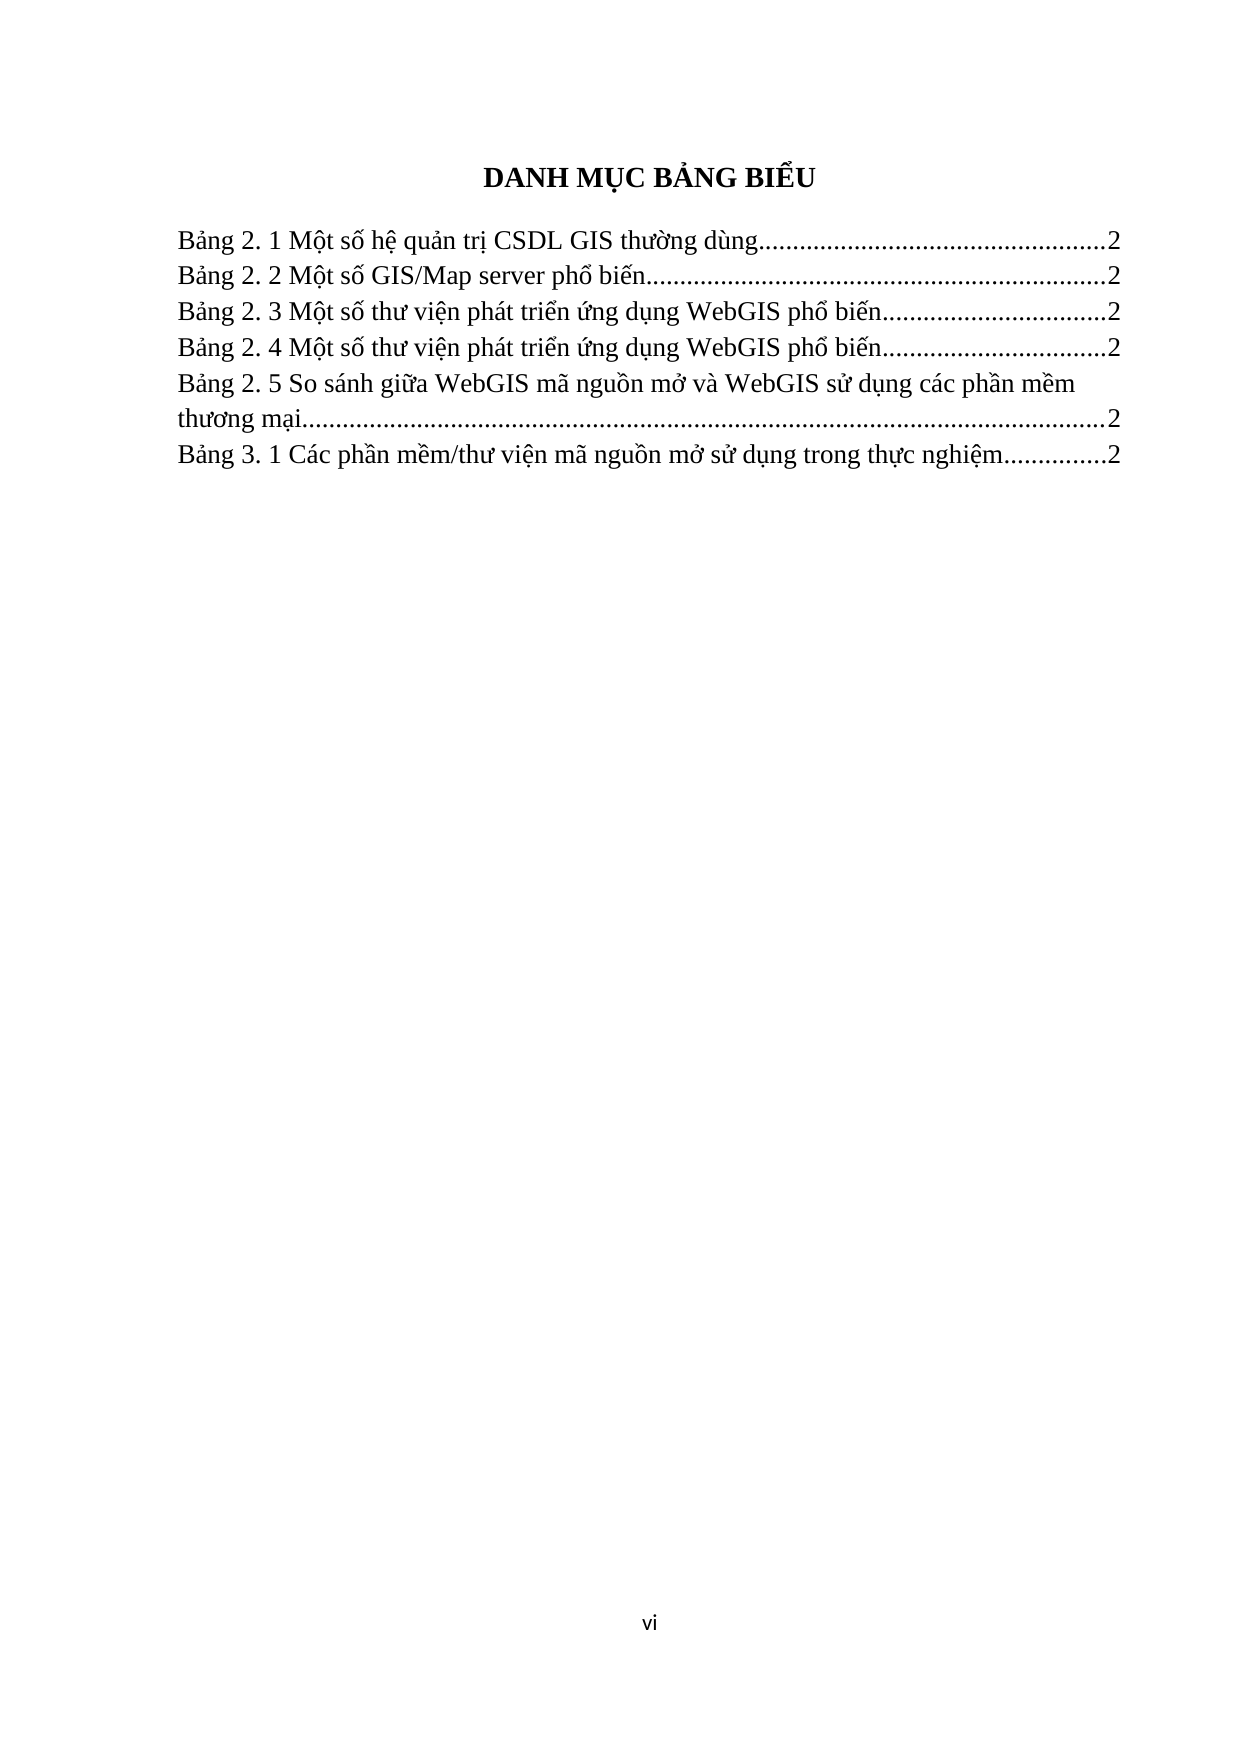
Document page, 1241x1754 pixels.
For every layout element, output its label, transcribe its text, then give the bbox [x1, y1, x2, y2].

text Bảng 2. 2 Một số GIS/Map server phổ biến 2 [177, 259, 1122, 291]
text Bảng 2. 3 Một số thư viện phát triển ứng dụng WebGIS phổ biến 2 [177, 295, 1122, 326]
text Bảng 2. 4 Một số thư viện phát triển ứng dụng WebGIS phổ biến 2 [177, 331, 1122, 362]
text Bảng 3. 1 Các phần mềm/thư viện mã nguồn mở sử dụng trong thực nghiệm 2 [177, 438, 1122, 469]
text Bảng 2. 1 Một số hệ quản trị CSDL GIS thường dùng 2 [177, 224, 1122, 255]
text Bảng 2. 5 So sánh giữa WebGIS mã nguồn mở và WebGIS sử dụng các phần mềm thương mại 2 [177, 367, 1122, 433]
text DANH MỤC BẢNG BIỂU [177, 160, 1122, 194]
